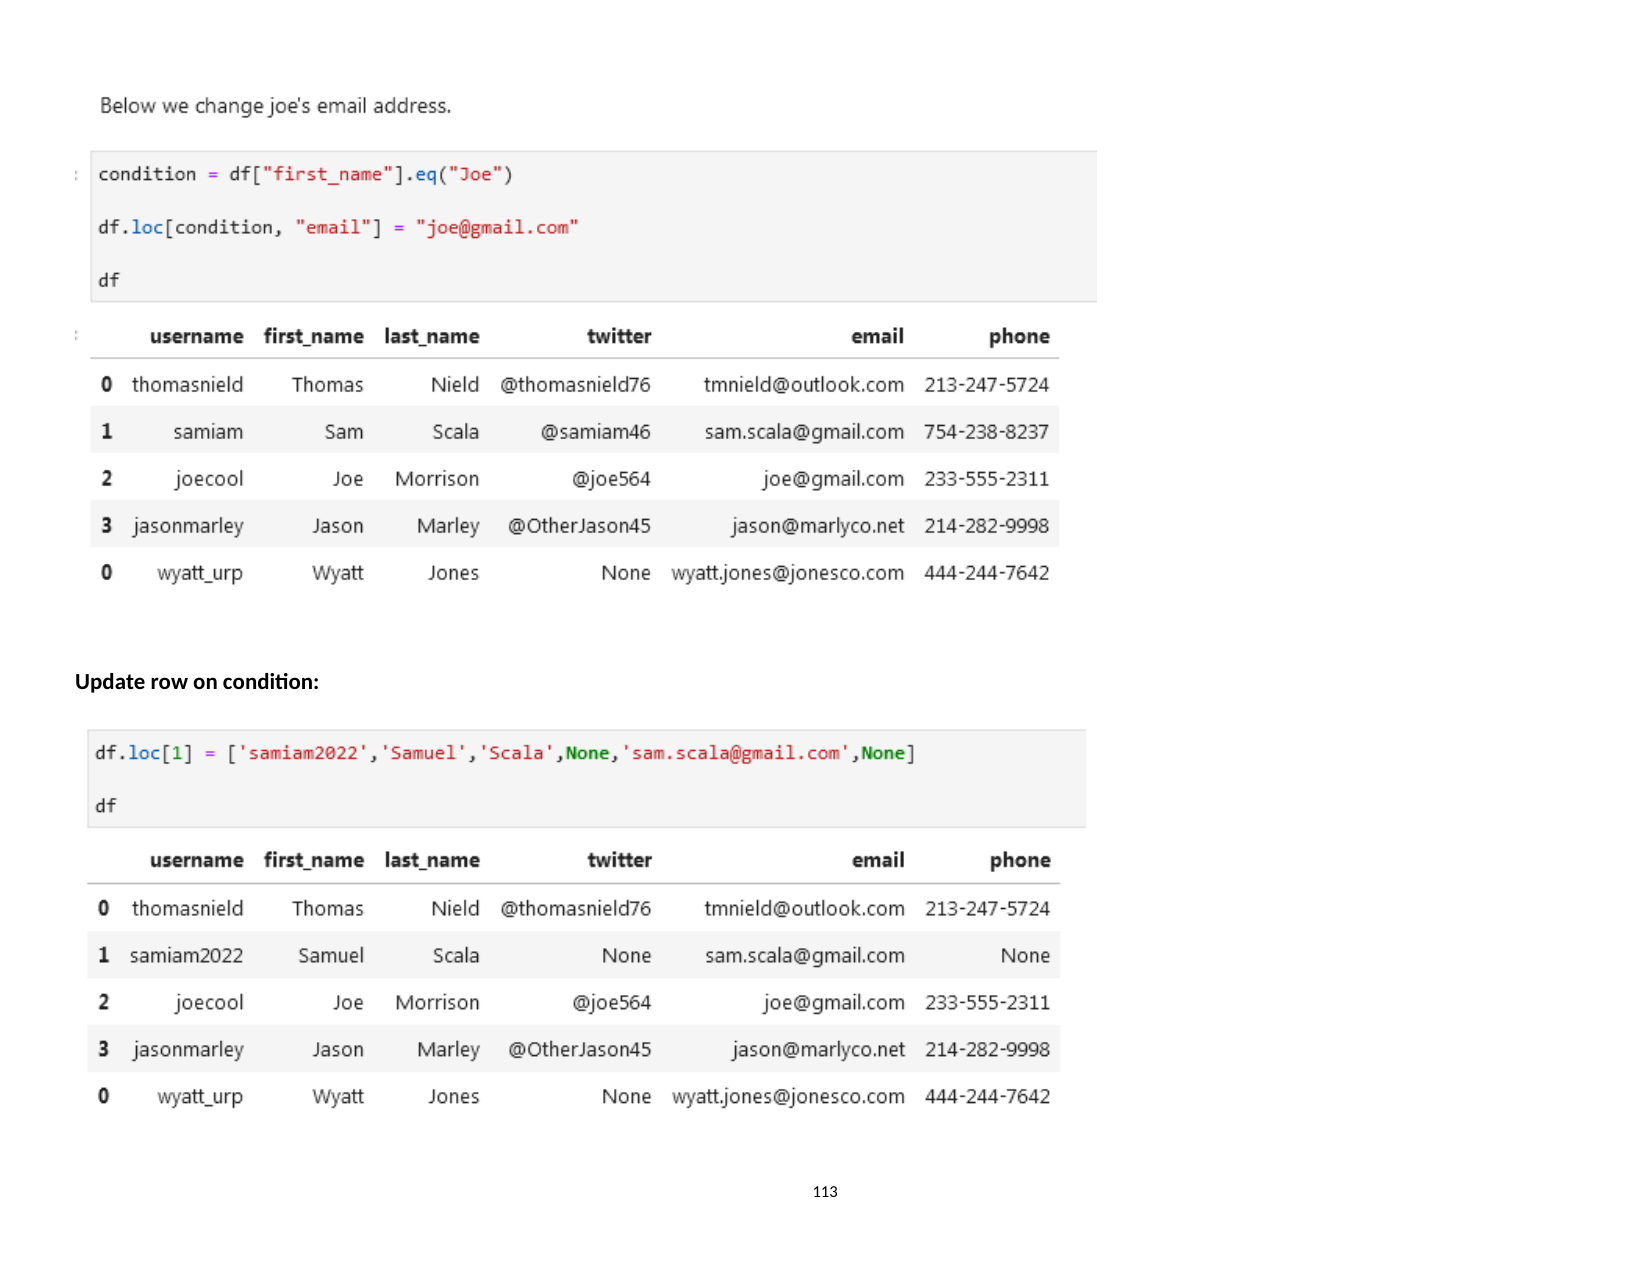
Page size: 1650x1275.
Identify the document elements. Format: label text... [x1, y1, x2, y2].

picture [75, 714, 1087, 1138]
picture [75, 75, 1097, 602]
text Update row on condition: [75, 667, 1575, 695]
